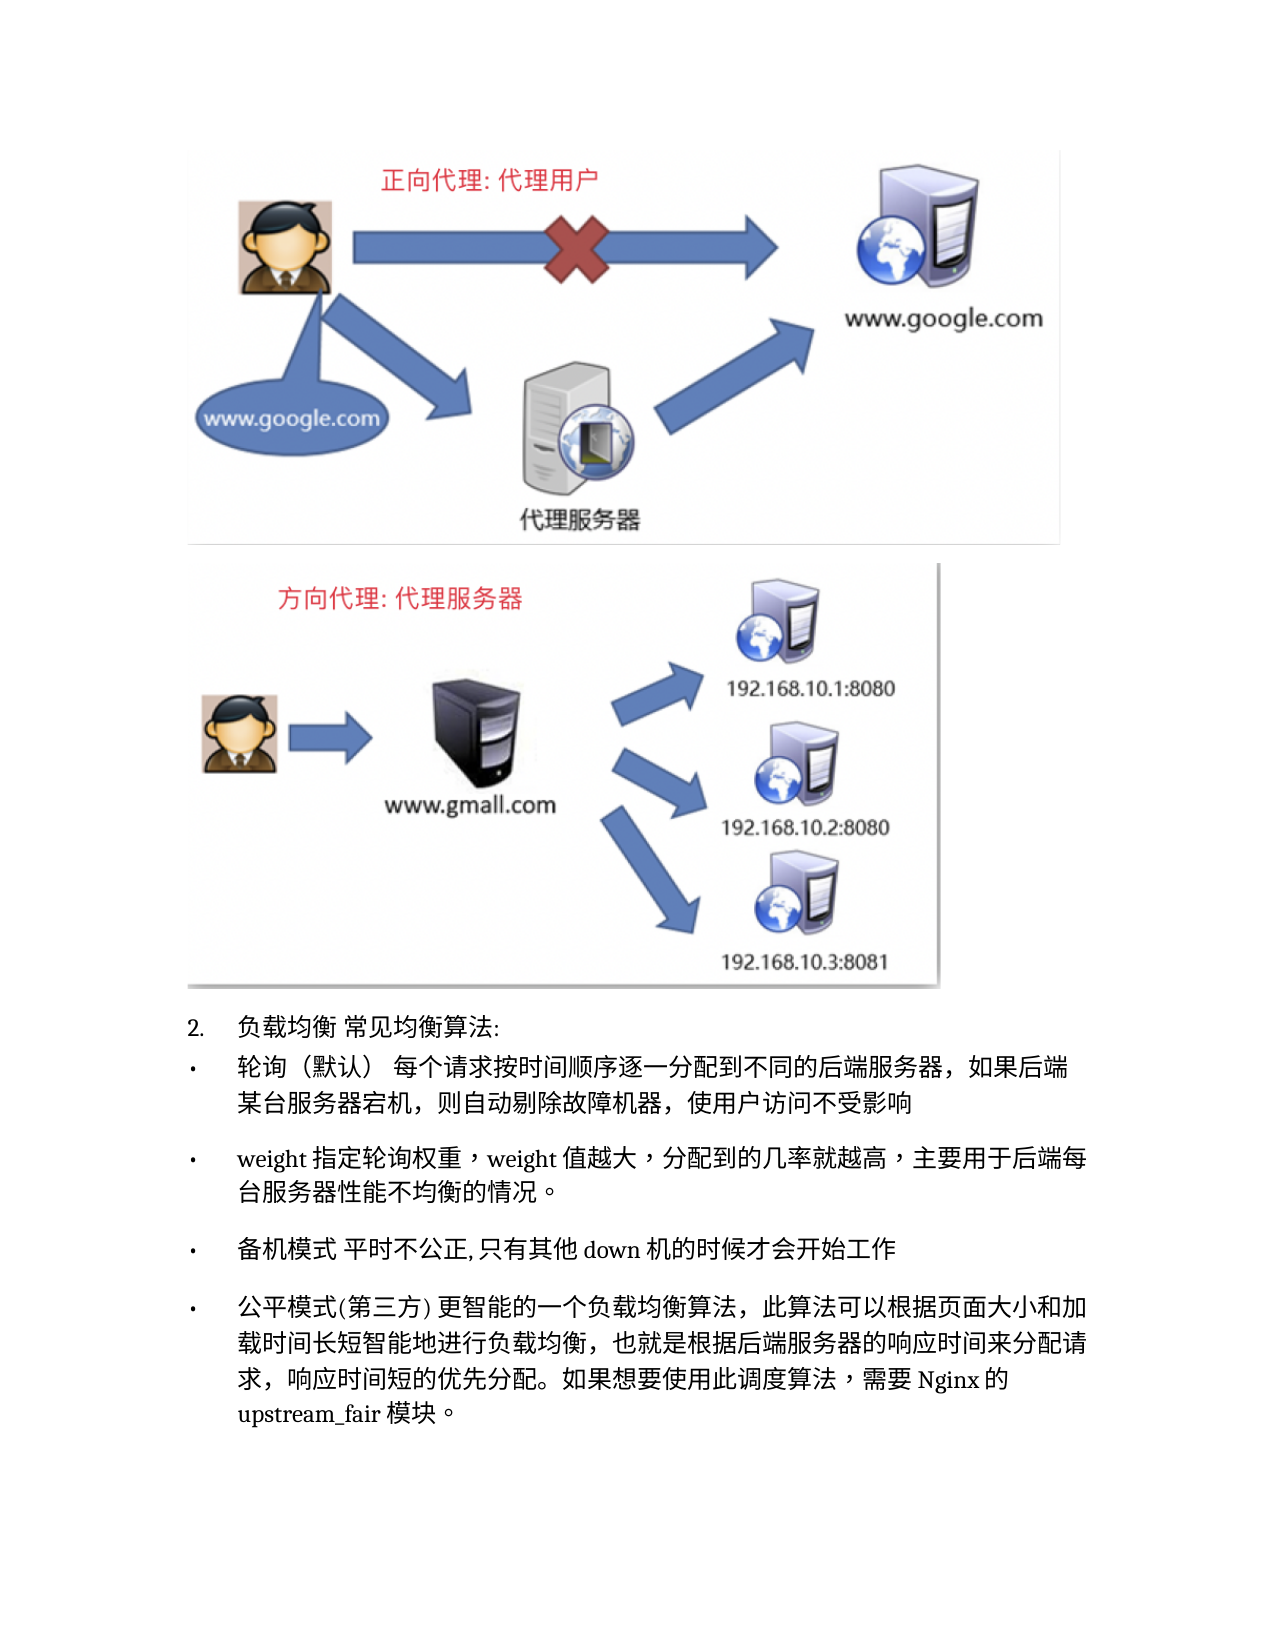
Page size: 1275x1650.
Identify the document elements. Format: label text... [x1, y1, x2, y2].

list weight 指定轮询权重，weight值越大，分配到的几率就越高，主要用于后端每台服务器性能不均衡的情况。 [187, 1141, 1087, 1209]
picture [187, 563, 941, 989]
list 公平模式(第三方) 更智能的一个负载均衡算法，此算法可以根据页面大小和加载时间长短智能地进行负载均衡，也就是根据后端服务器的响应时间来分配请求，响应时间短的优先分配。如果想要使用此调度算法，需要Nginx的upstream_fair模块。 [187, 1287, 1087, 1430]
list 轮询（默认） 每个请求按时间顺序逐一分配到不同的后端服务器，如果后端某台服务器宕机，则自动剔除故障机器，使用户访问不受影响 [187, 1048, 1087, 1120]
list 备机模式 平时不公正, 只有其他down 机的时候才会开始工作 [187, 1230, 1087, 1266]
picture [187, 150, 1061, 545]
list 负载均衡 常见均衡算法: [187, 1008, 1087, 1044]
